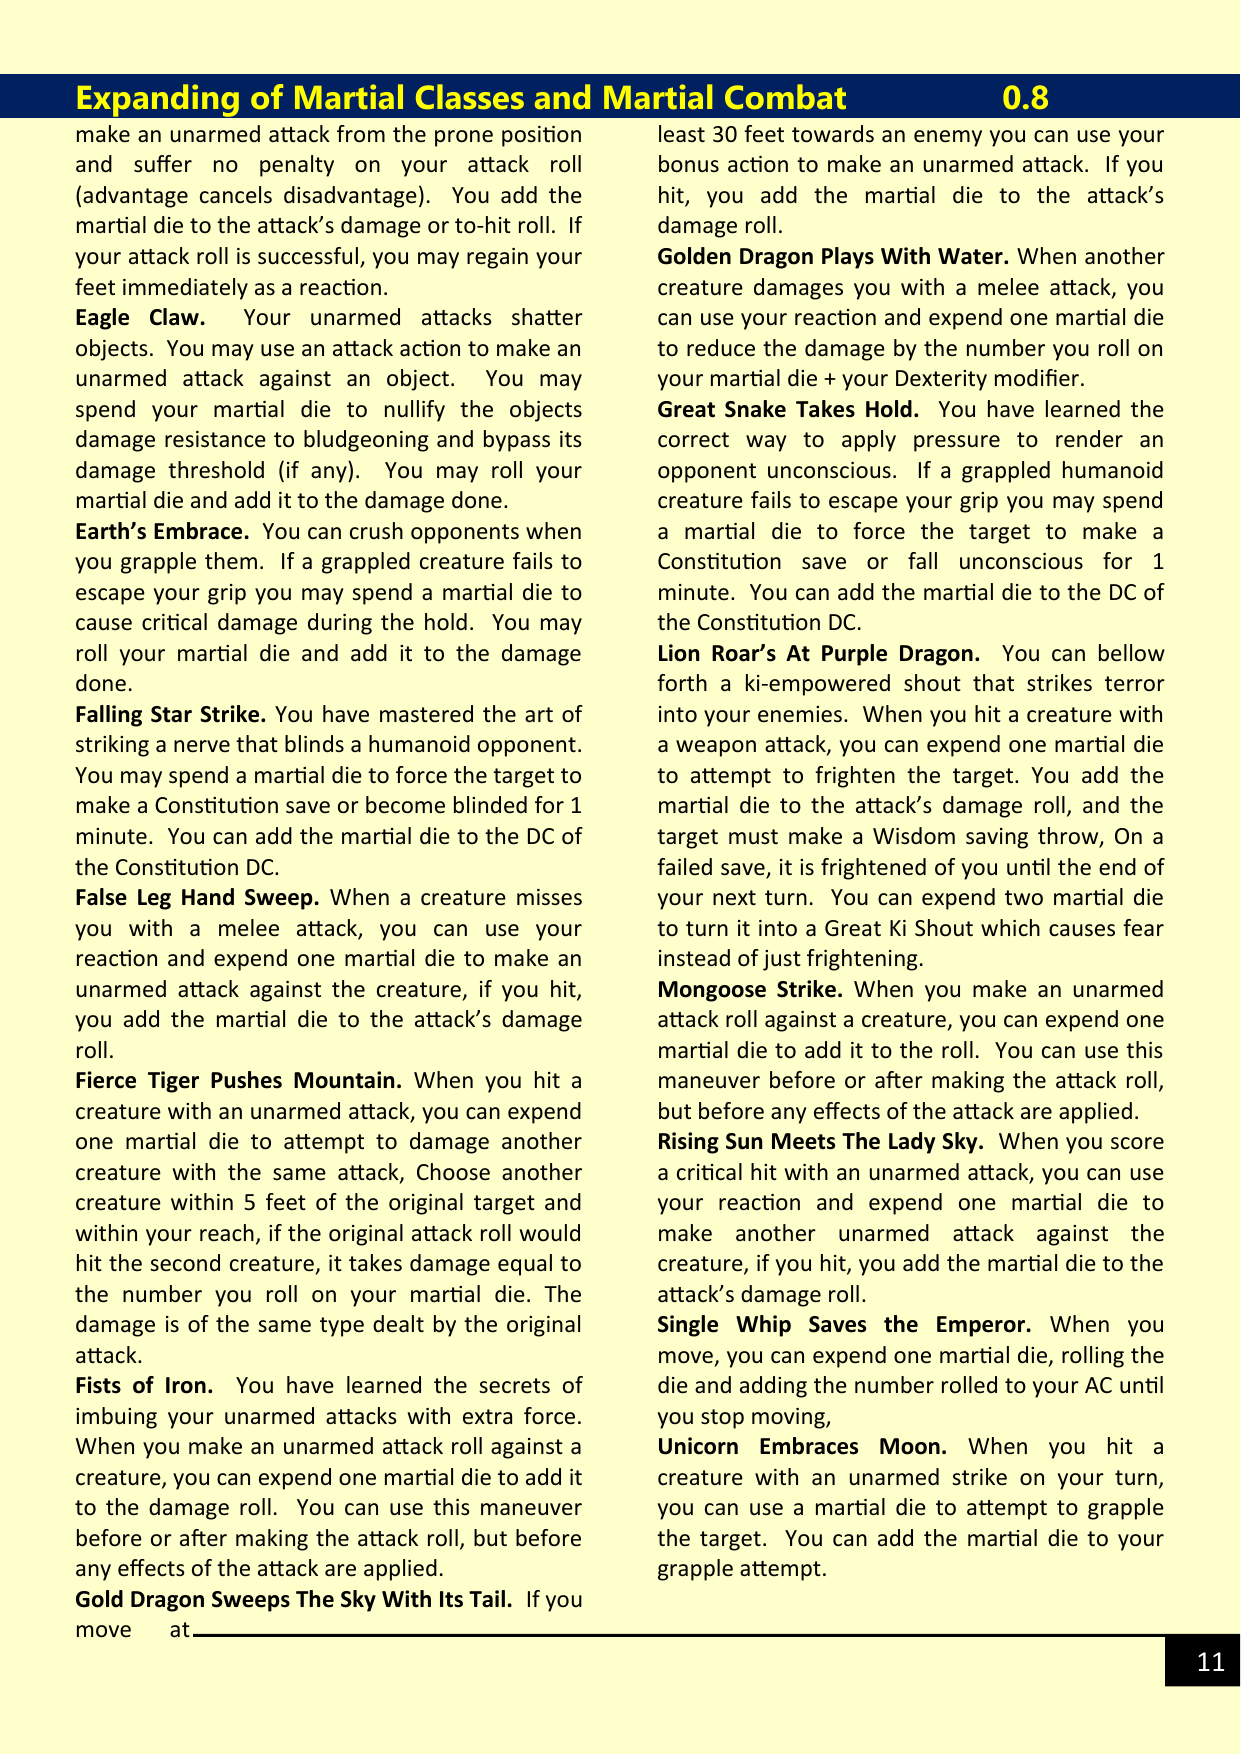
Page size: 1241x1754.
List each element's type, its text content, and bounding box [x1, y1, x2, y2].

text Eagle Claw. Your unarmed attacks shatter objects. You may use an attack action to make an unarmed attack against an object. You may spend your martial die to nullify the objects damage resistance to bludgeoning and bypass its damage threshold (if any). You may roll your martial die and add it to the damage done. [75, 301, 583, 515]
text Golden Dragon Plays With Water. When another creature damages you with a melee attack, you can use your reaction and expend one martial die to reduce the damage by the number you roll on your martial die + your Dexterity modifier. [657, 240, 1165, 393]
text Gold Dragon Sweeps The Sky With Its Tail. If you move at least 30 feet towards an enemy you can use your bonus action to make an unarmed attack. If you hit, you add the martial die to the attack’s damage roll. [657, 118, 1165, 240]
text Single Whip Saves the Emperor. When you move, you can expend one martial die, rolling the die and adding the number rolled to your AC until you stop moving, [657, 1308, 1165, 1431]
text Mongoose Strike. When you make an unarmed attack roll against a creature, you can expend one martial die to add it to the roll. You can use this maneuver before or after making the attack roll, but before any effects of the attack are applied. [657, 973, 1165, 1125]
text Unicorn Embraces Moon. When you hit a creature with an unarmed strike on your turn, you can use a martial die to attempt to grapple the target. You can add the martial die to your grapple attempt. [657, 1431, 1165, 1583]
text Gold Dragon Sweeps The Sky With Its Tail. If you move at least 30 feet towards an enemy you can use your bonus action to make an unarmed attack. If you hit, you add the martial die to the attack’s damage roll. [75, 1583, 583, 1644]
text Falling Star Strike. You have mastered the art of striking a nerve that blinds a humanoid opponent. You may spend a martial die to force the target to make a Constitution save or become blinded for 1 minute. You can add the martial die to the DC of the Constitution DC. [75, 698, 583, 881]
text False Leg Hand Sweep. When a creature misses you with a melee attack, you can use your reaction and expend one martial die to make an unarmed attack against the creature, if you hit, you add the martial die to the attack’s damage roll. [75, 881, 583, 1064]
text Lion Roar’s At Purple Dragon. You can bellow forth a ki-empowered shout that strikes terror into your enemies. When you hit a creature with a weapon attack, you can expend one martial die to attempt to frighten the target. You add the martial die to the attack’s damage roll, and the target must make a Wisdom saving throw, On a failed save, it is frightened of you until the end of your next turn. You can expend two martial die to turn it into a Great Ki Shout which causes fear instead of just frightening. [657, 637, 1165, 973]
text Fists of Iron. You have learned the secrets of imbuing your unarmed attacks with extra force. When you make an unarmed attack roll against a creature, you can expend one martial die to add it to the damage roll. You can use this maneuver before or after making the attack roll, but before any effects of the attack are applied. [75, 1369, 583, 1583]
text Rising Sun Meets The Lady Sky. When you score a critical hit with an unarmed attack, you can use your reaction and expend one martial die to make another unarmed attack against the creature, if you hit, you add the martial die to the attack’s damage roll. [657, 1125, 1165, 1308]
text Earth’s Embrace. You can crush opponents when you grapple them. If a grappled creature fails to escape your grip you may spend a martial die to cause critical damage during the hold. You may roll your martial die and add it to the damage done. [75, 515, 583, 698]
text Fierce Tiger Pushes Mountain. When you hit a creature with an unarmed attack, you can expend one martial die to attempt to damage another creature with the same attack, Choose another creature within 5 feet of the original target and within your reach, if the original attack roll would hit the second creature, it takes damage equal to the number you roll on your martial die. The damage is of the same type dealt by the original attack. [75, 1064, 583, 1369]
text Great Snake Takes Hold. You have learned the correct way to apply pressure to render an opponent unconscious. If a grappled humanoid creature fails to escape your grip you may spend a martial die to force the target to make a Constitution save or fall unconscious for 1 minute. You can add the martial die to the DC of the Constitution DC. [657, 393, 1165, 637]
